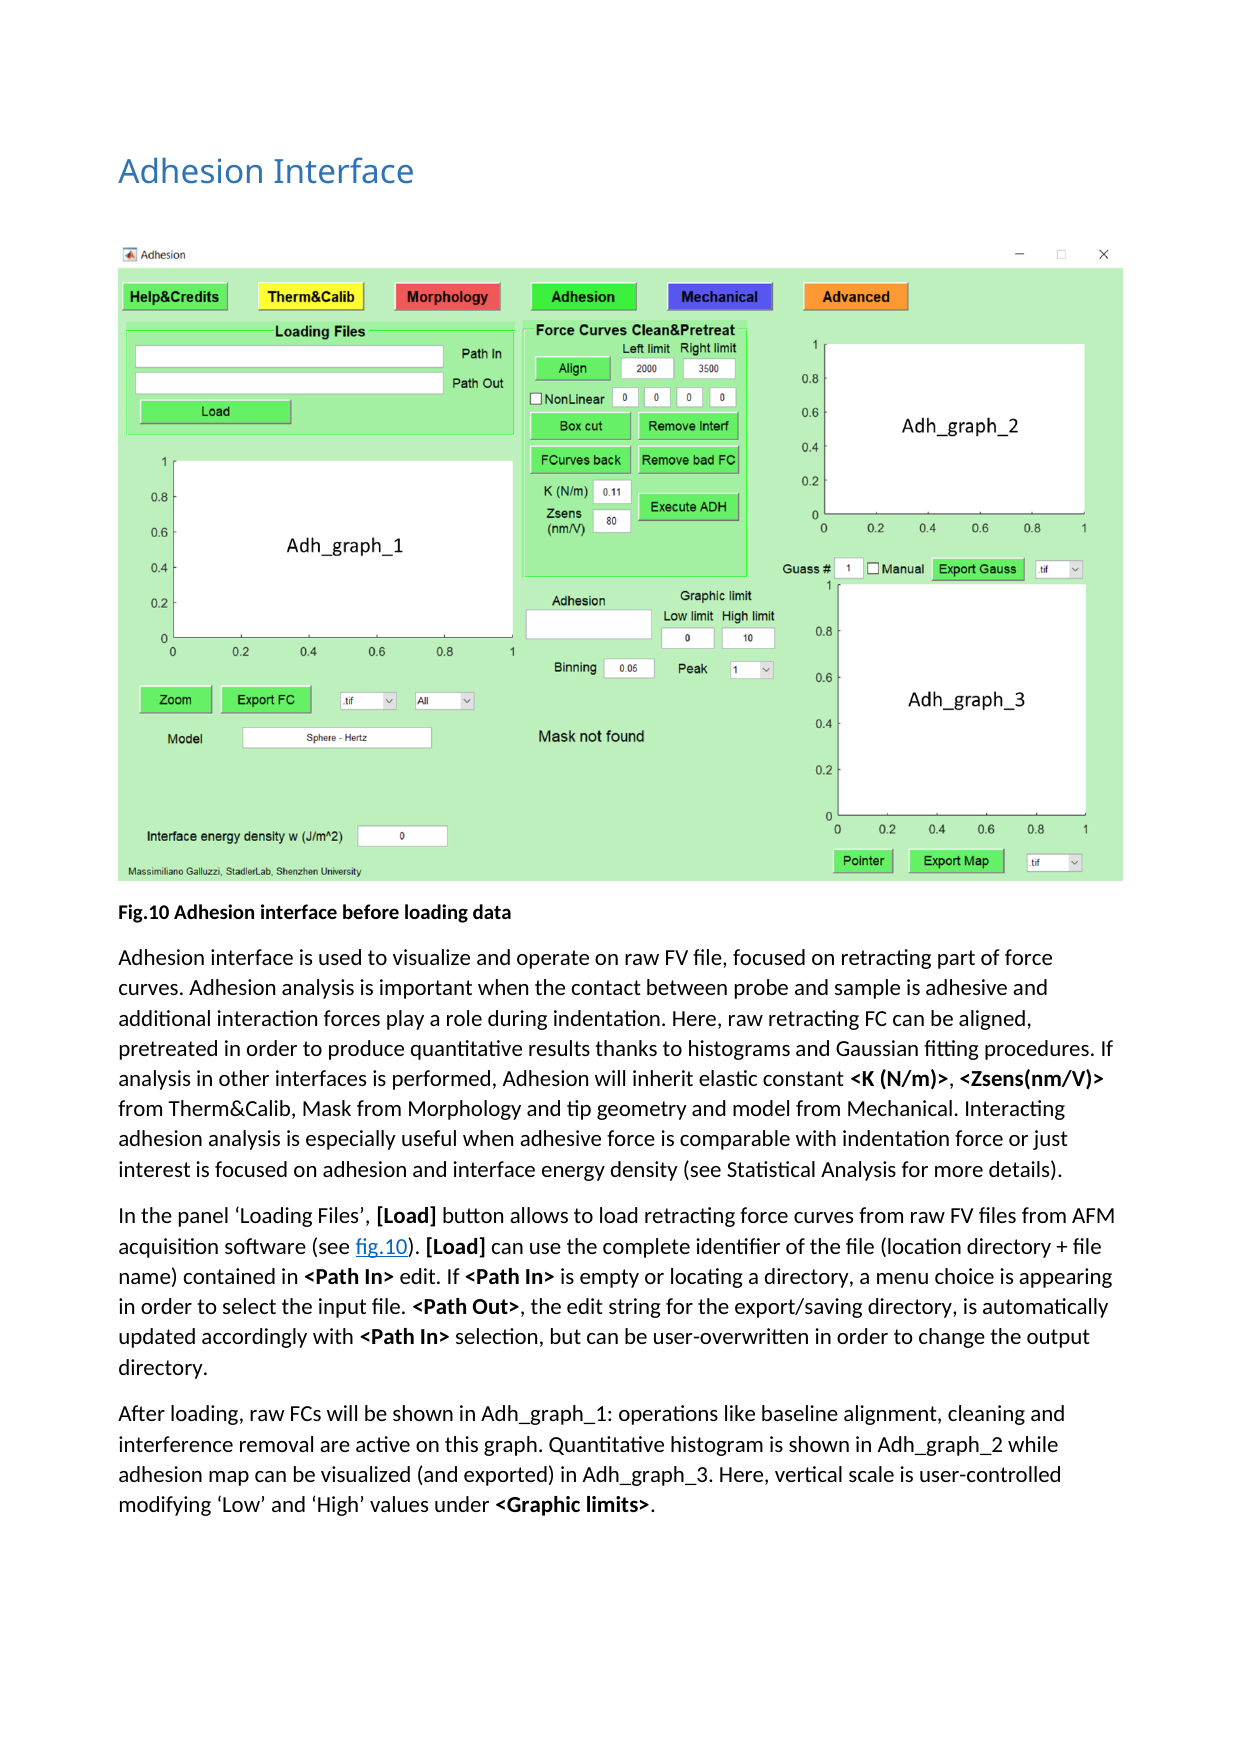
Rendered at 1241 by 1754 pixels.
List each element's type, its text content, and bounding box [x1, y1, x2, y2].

text Fig.10 Adhesion interface before loading data [118, 899, 1122, 924]
subtitle Adhesion Interface [118, 148, 1122, 193]
text After loading, raw FCs will be shown in Adh_graph_1: operations like baseline alignment, cleaning and interference removal are active on this graph. Quantitative histogram is shown in Adh_graph_2 while adhesion map can be visualized (and exported) in Adh_graph_3. Here, vertical scale is user-controlled modifying ‘Low’ and ‘High’ values under <Graphic limits>. [118, 1399, 1122, 1518]
picture [118, 243, 1123, 881]
text In the panel ‘Loading Files’, [Load] button allows to load retracting force curves from raw FV files from AFM acquisition software (see fig.10). [Load] can use the complete identifier of the file (location directory + file name) contained in <Path In> edit. If <Path In> is empty or locating a directory, a menu choice is appearing in order to select the input file. <Path Out>, the edit string for the export/saving directory, is automatically updated accordingly with <Path In> selection, but can be user-overwritten in order to change the output directory. [118, 1202, 1122, 1381]
text Adhesion interface is used to visualize and operate on raw FV file, focused on retracting part of force curves. Adhesion analysis is important when the contact between probe and sample is adhesive and additional interaction forces play a role during indentation. Here, raw retracting FC can be aligned, pretreated in order to produce quantitative results thanks to histograms and Gaussian fitting procedures. If analysis in other interfaces is performed, Adhesion will inherit elastic constant <K (N/m)>, <Zsens(nm/V)> from Therm&Calib, Mask from Morphology and tip geometry and model from Mechanical. Interacting adhesion analysis is especially useful when adhesive force is comparable with indentation force or just interest is focused on adhesion and interface energy density (see Statistical Analysis for more details). [118, 943, 1122, 1183]
